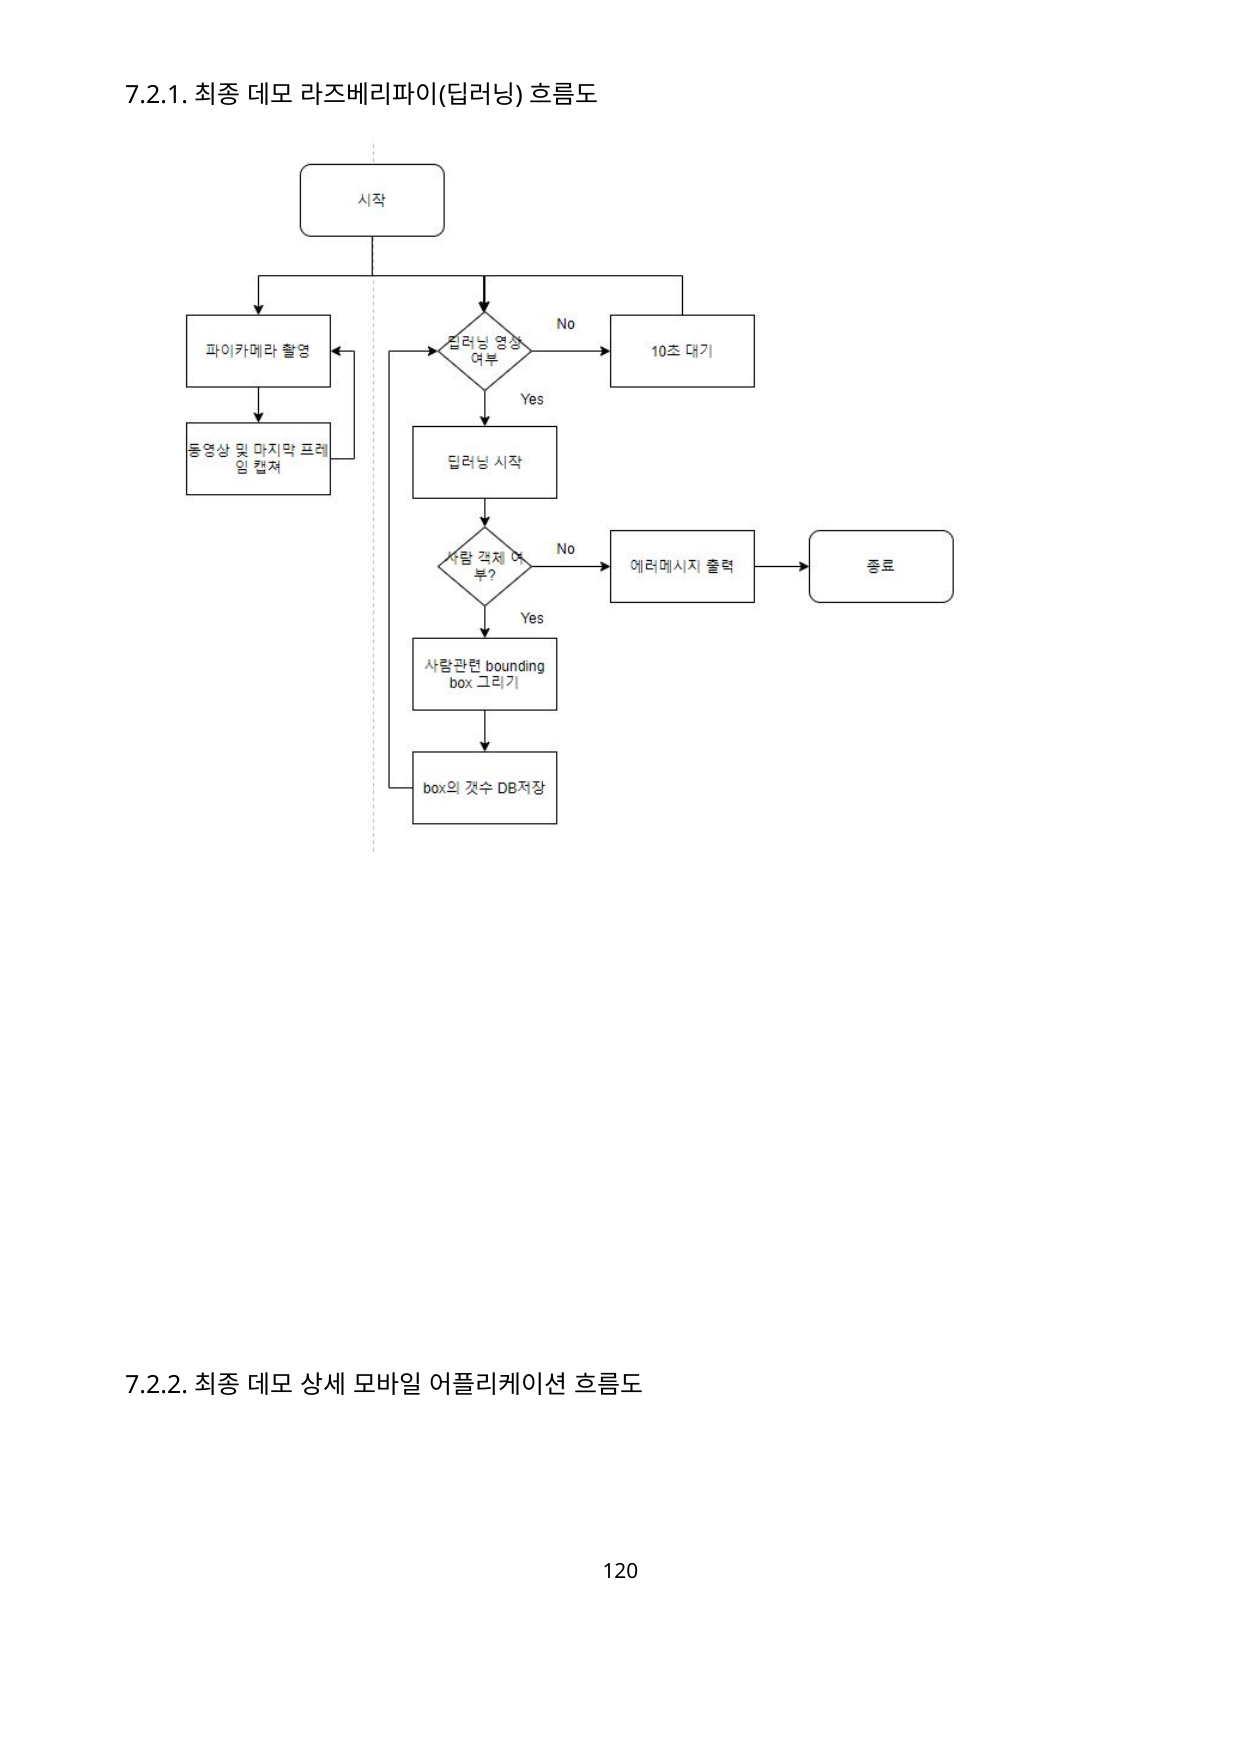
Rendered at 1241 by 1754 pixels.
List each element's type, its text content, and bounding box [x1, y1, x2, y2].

text 7.2.1. 최종 데모 라즈베리파이(딥러닝) 흐름도 [75, 75, 1165, 111]
picture [137, 140, 997, 852]
text 7.2.2. 최종 데모 상세 모바일 어플리케이션 흐름도 [75, 1364, 1165, 1401]
